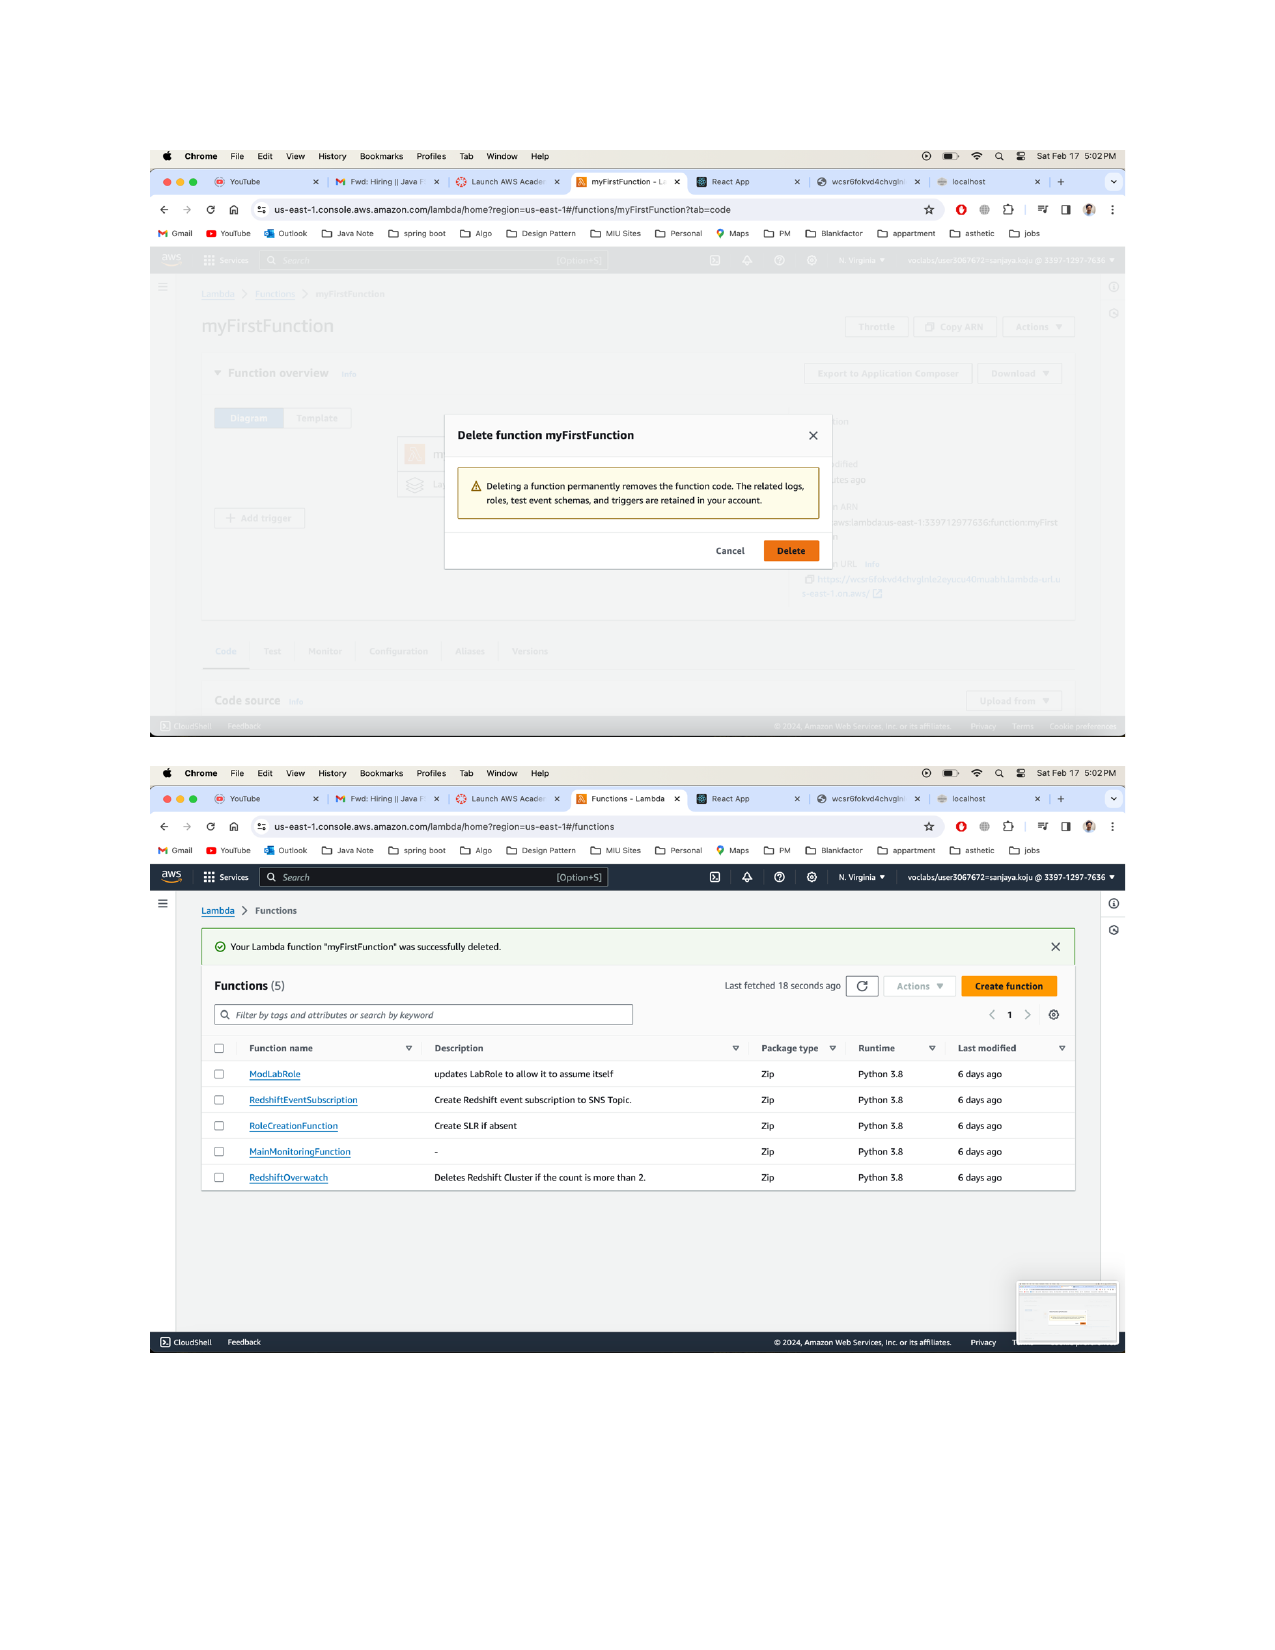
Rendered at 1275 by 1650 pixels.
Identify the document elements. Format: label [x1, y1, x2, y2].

picture [150, 150, 1125, 737]
picture [150, 766, 1125, 1353]
